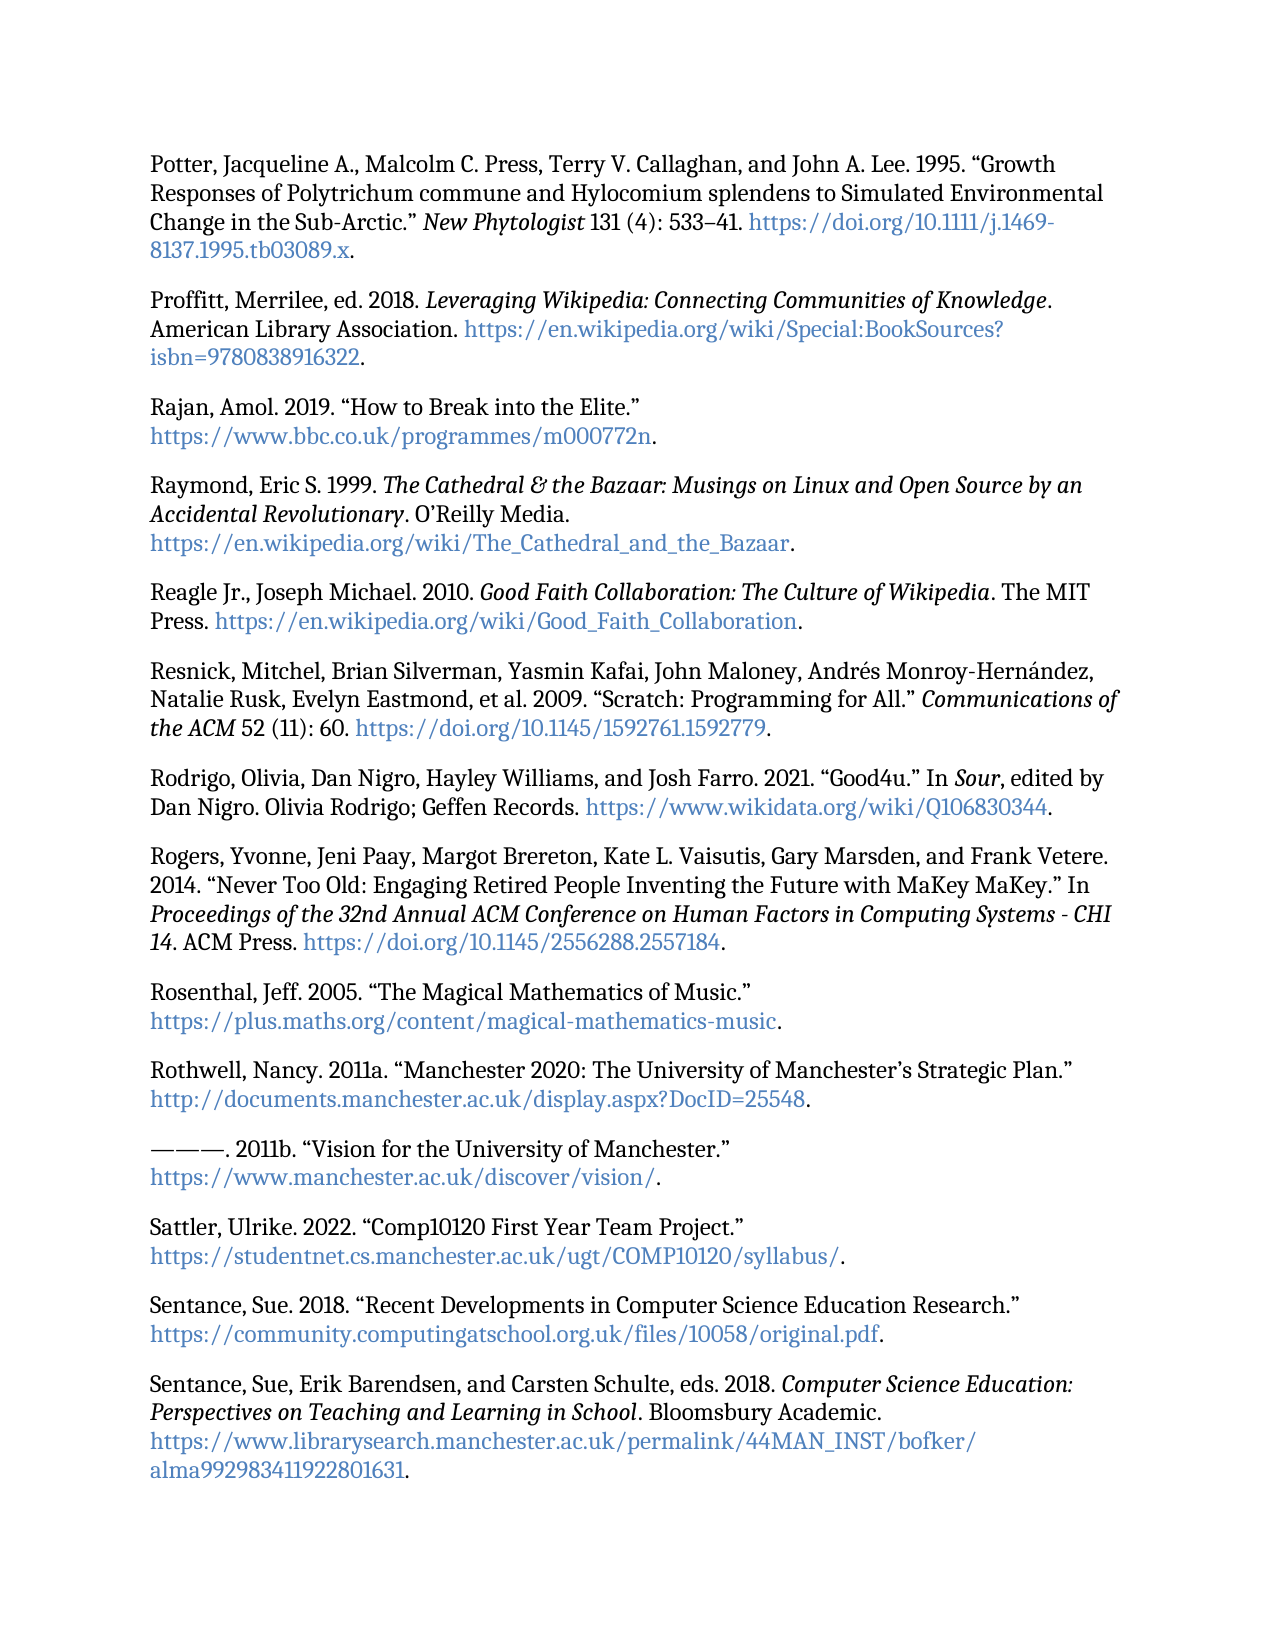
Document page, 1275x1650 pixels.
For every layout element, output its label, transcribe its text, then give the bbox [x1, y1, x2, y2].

text Rothwell, Nancy. 2011a. “Manchester 2020: The University of Manchester’s Strategic Plan.” http://documents.manchester.ac.uk/display.aspx?DocID=25548. [150, 1056, 1125, 1114]
text Rosenthal, Jeff. 2005. “The Magical Mathematics of Music.” https://plus.maths.org/content/magical-mathematics-music. [150, 978, 1125, 1035]
text ———. 2011b. “Vision for the University of Manchester.” https://www.manchester.ac.uk/discover/vision/. [150, 1134, 1125, 1192]
text Rajan, Amol. 2019. “How to Break into the Elite.” https://www.bbc.co.uk/programmes/m000772n. [150, 393, 1125, 450]
text Potter, Jacqueline A., Malcolm C. Press, Terry V. Callaghan, and John A. Lee. 1995. “Growth Responses of Polytrichum commune and Hylocomium splendens to Simulated Environmental Change in the Sub-Arctic.” New Phytologist 131 (4): 533–41. https://doi.org/10.1111/j.1469-8137.1995.tb03089.x. [150, 150, 1125, 265]
text Rodrigo, Olivia, Dan Nigro, Hayley Williams, and Josh Farro. 2021. “Good4u.” In Sour, edited by Dan Nigro. Olivia Rodrigo; Geffen Records. https://www.wikidata.org/wiki/Q106830344. [150, 764, 1125, 821]
text Raymond, Eric S. 1999. The Cathedral & the Bazaar: Musings on Linux and Open Source by an Accidental Revolutionary. O’Reilly Media. https://en.wikipedia.org/wiki/The_Cathedral_and_the_Bazaar. [150, 471, 1125, 557]
text Sattler, Ulrike. 2022. “Comp10120 First Year Team Project.” https://studentnet.cs.manchester.ac.uk/ugt/COMP10120/syllabus/. [150, 1213, 1125, 1270]
text Sentance, Sue. 2018. “Recent Developments in Computer Science Education Research.” https://community.computingatschool.org.uk/files/10058/original.pdf. [150, 1291, 1125, 1349]
text Sentance, Sue, Erik Barendsen, and Carsten Schulte, eds. 2018. Computer Science Education: Perspectives on Teaching and Learning in School. Bloomsbury Academic. https://www.librarysearch.manchester.ac.uk/permalink/44MAN_INST/bofker/alma992983411922801631. [150, 1369, 1125, 1484]
text Rogers, Yvonne, Jeni Paay, Margot Brereton, Kate L. Vaisutis, Gary Marsden, and Frank Vetere. 2014. “Never Too Old: Engaging Retired People Inventing the Future with MaKey MaKey.” In Proceedings of the 32nd Annual ACM Conference on Human Factors in Computing Systems - CHI 14. ACM Press. https://doi.org/10.1145/2556288.2557184. [150, 842, 1125, 957]
text Proffitt, Merrilee, ed. 2018. Leveraging Wikipedia: Connecting Communities of Knowledge. American Library Association. https://en.wikipedia.org/wiki/Special:BookSources?isbn=9780838916322. [150, 286, 1125, 372]
text Reagle Jr., Joseph Michael. 2010. Good Faith Collaboration: The Culture of Wikipedia. The MIT Press. https://en.wikipedia.org/wiki/Good_Faith_Collaboration. [150, 578, 1125, 636]
text Resnick, Mitchel, Brian Silverman, Yasmin Kafai, John Maloney, Andrés Monroy-Hernández, Natalie Rusk, Evelyn Eastmond, et al. 2009. “Scratch: Programming for All.” Communications of the ACM 52 (11): 60. https://doi.org/10.1145/1592761.1592779. [150, 657, 1125, 743]
